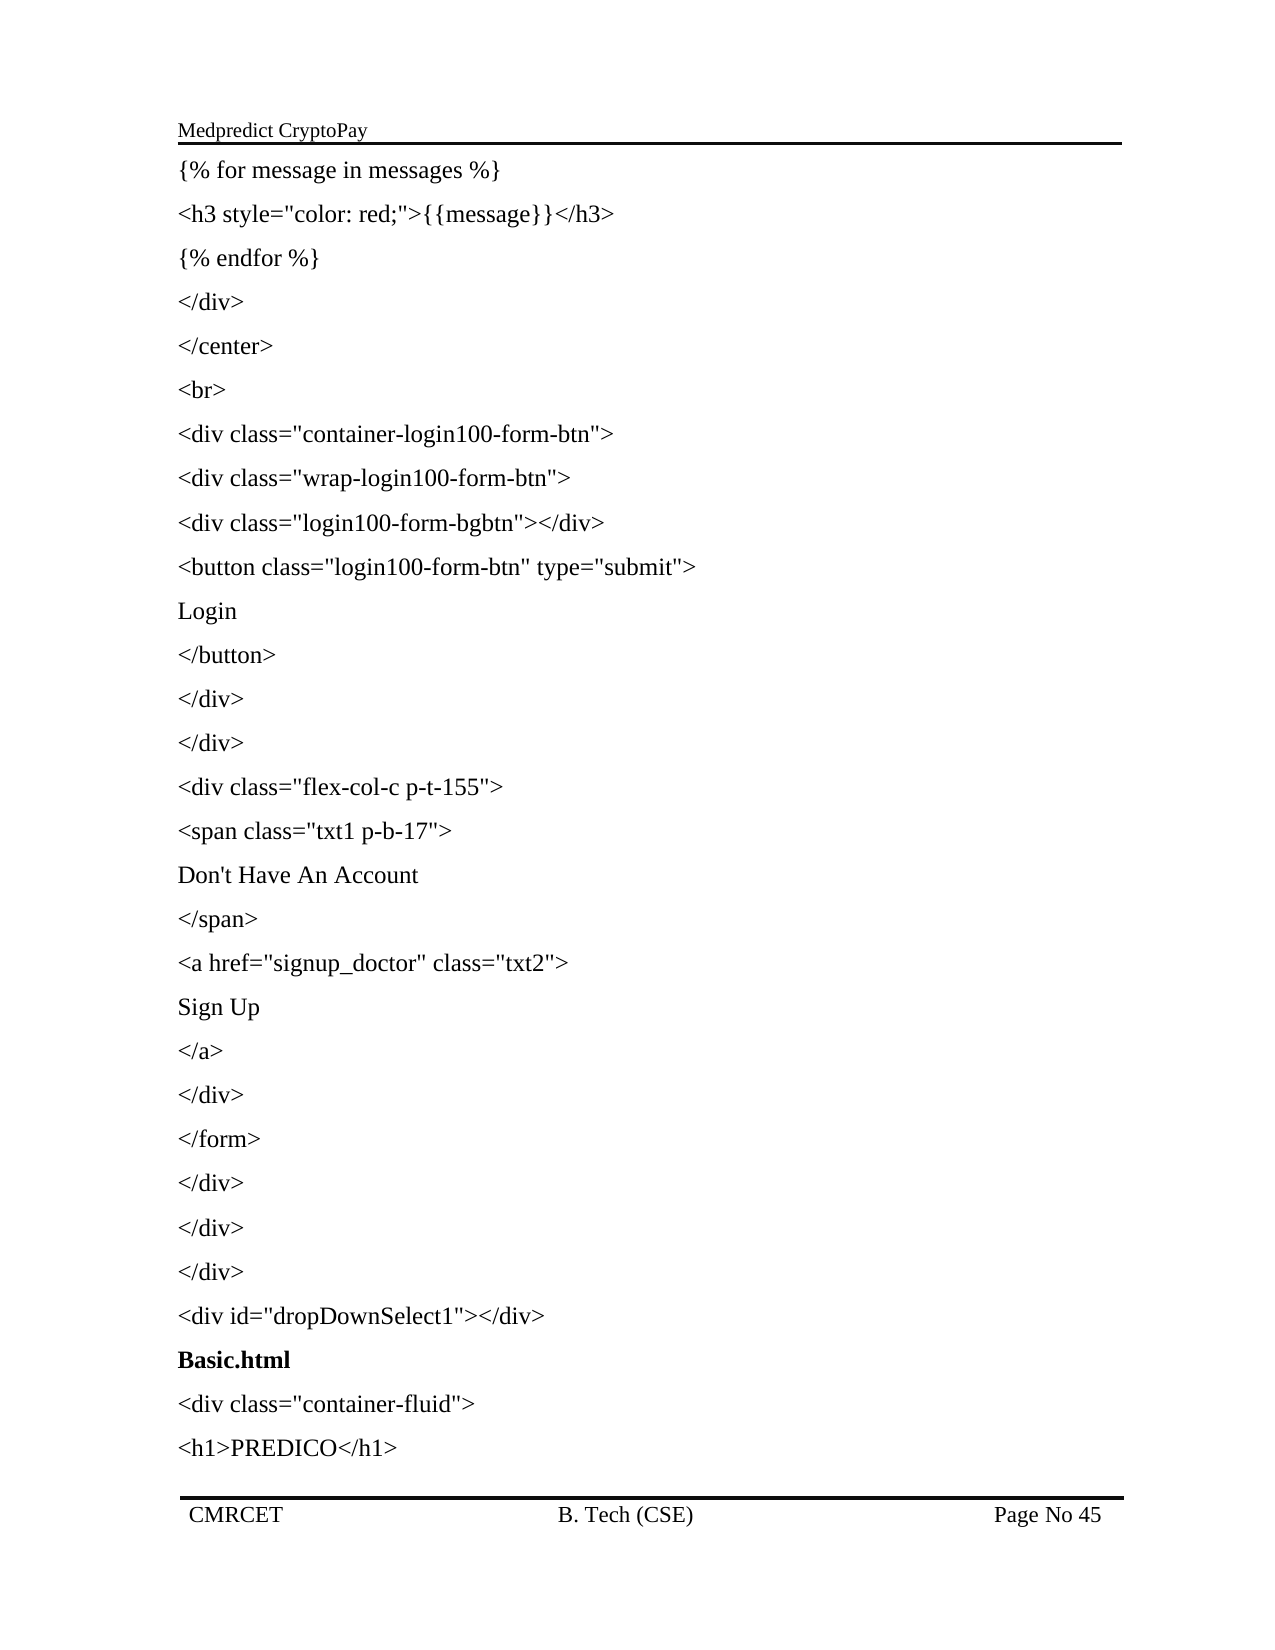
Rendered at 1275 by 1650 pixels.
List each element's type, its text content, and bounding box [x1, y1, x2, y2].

text {% endfor %} [177, 243, 1127, 272]
text <div class="login100-form-bgbtn"></div> [177, 508, 1127, 536]
text <h1>PREDICO</h1> [177, 1433, 1127, 1462]
text Sign Up [177, 992, 1127, 1021]
text </div> [177, 287, 1127, 316]
text </div> [177, 1168, 1127, 1197]
text </button> [177, 640, 1127, 668]
text <h3 style="color: red;">{{message}}</h3> [177, 199, 1127, 228]
text </div> [177, 1213, 1127, 1241]
text <br> [177, 375, 1127, 404]
text <span class="txt1 p-b-17"> [177, 816, 1127, 845]
text </span> [177, 904, 1127, 933]
text </div> [177, 684, 1127, 713]
text Don't Have An Account [177, 860, 1127, 889]
text </form> [177, 1124, 1127, 1153]
text <div class="flex-col-c p-t-155"> [177, 772, 1127, 801]
text <div class="wrap-login100-form-btn"> [177, 463, 1127, 492]
text </div> [177, 728, 1127, 757]
text <div class="container-login100-form-btn"> [177, 419, 1127, 448]
text Basic.html [177, 1345, 1127, 1373]
text Medpredict CryptoPay [177, 118, 1127, 142]
text </center> [177, 331, 1127, 360]
text {% for message in messages %} [177, 155, 1127, 184]
text </div> [177, 1080, 1127, 1109]
text CMRCET B. Tech (CSE) Page No 45 [177, 1501, 1127, 1528]
text <a href="signup_doctor" class="txt2"> [177, 948, 1127, 977]
text <div class="container-fluid"> [177, 1389, 1127, 1418]
text Login [177, 596, 1127, 624]
text <button class="login100-form-btn" type="submit"> [177, 552, 1127, 580]
text </a> [177, 1036, 1127, 1065]
text </div> [177, 1257, 1127, 1285]
text <div id="dropDownSelect1"></div> [177, 1301, 1127, 1329]
